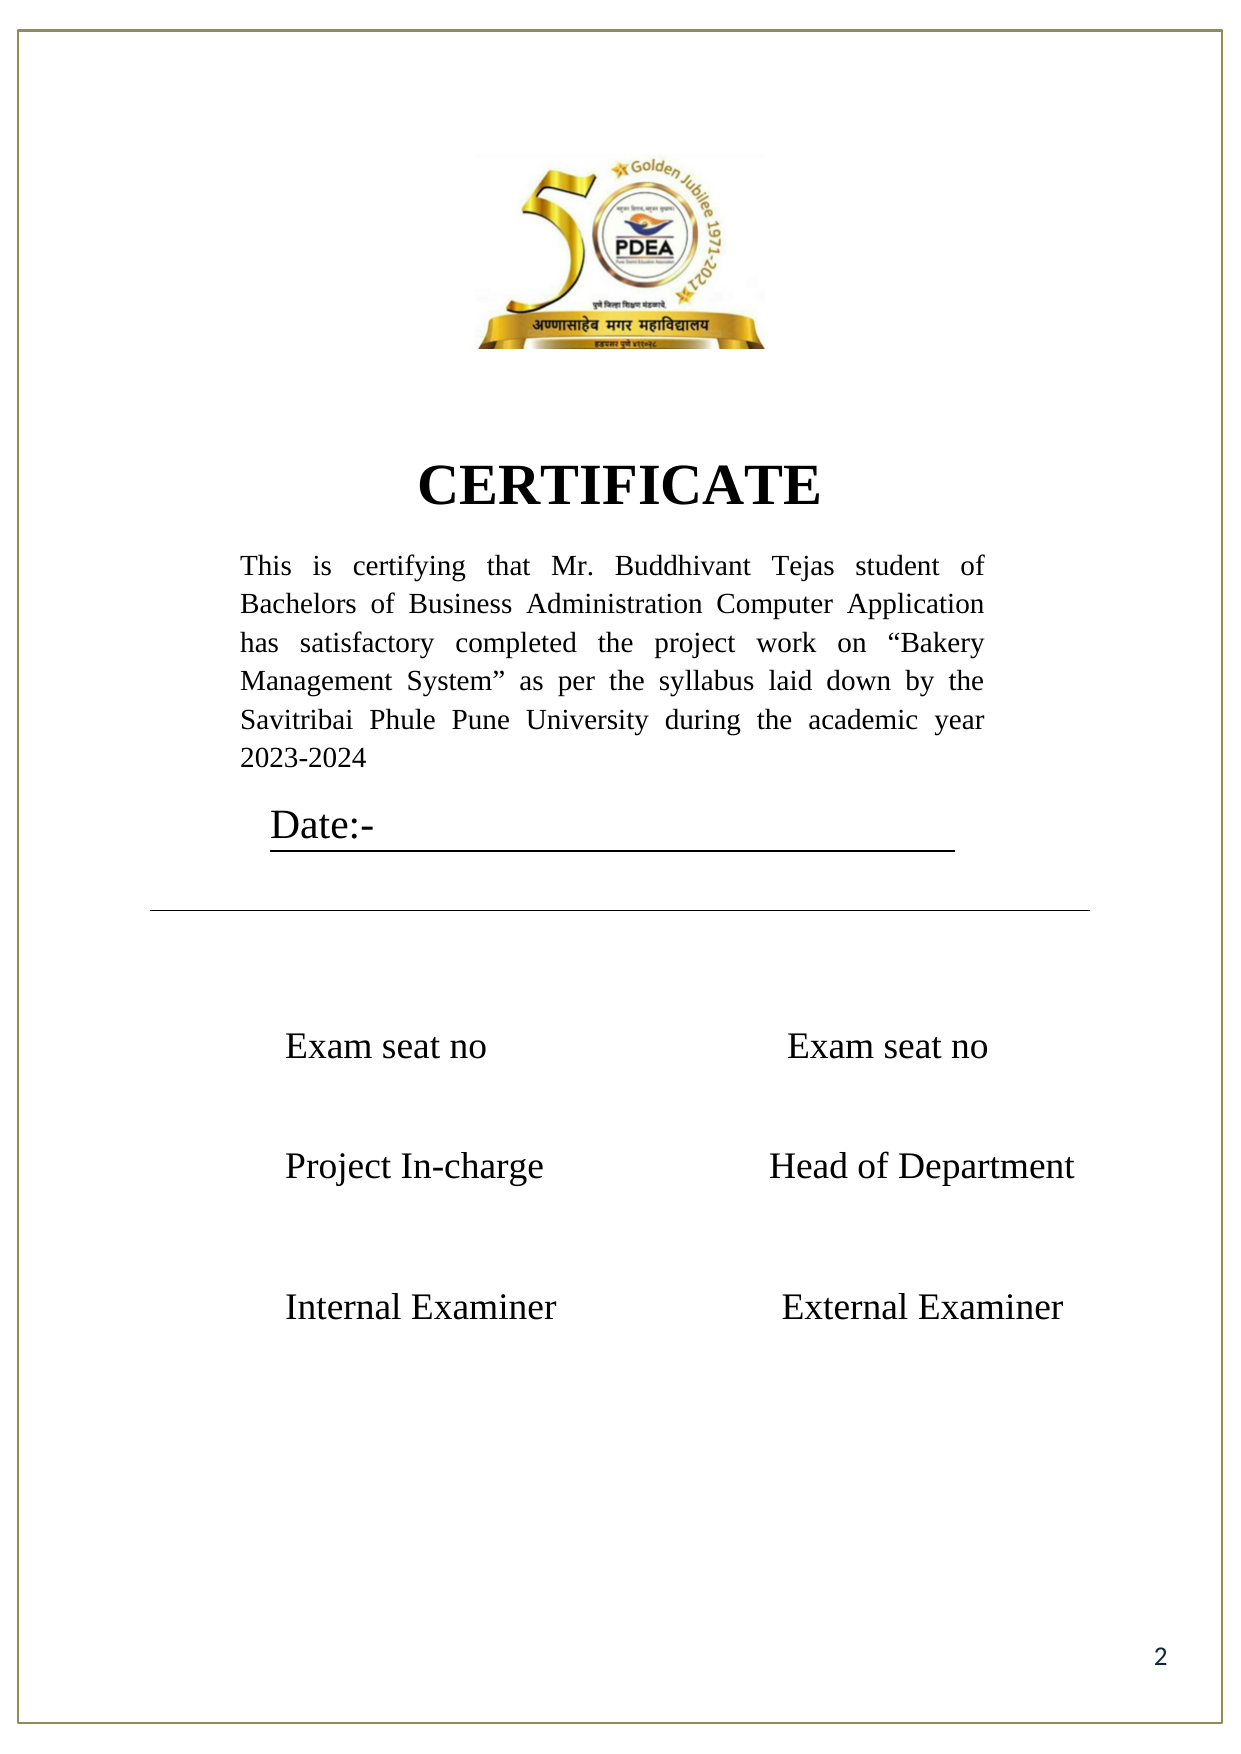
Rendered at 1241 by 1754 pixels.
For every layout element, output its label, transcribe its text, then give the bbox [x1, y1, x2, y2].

text This is certifying that Mr. Buddhivant Tejas student of Bachelors of Business Administration Computer Application has satisfactory completed the project work on “Bakery Management System” as per the syllabus laid down by the Savitribai Phule Pune University during the academic year 2023-2024 [240, 548, 985, 774]
picture [474, 154, 766, 349]
text Internal Examiner External Examiner [285, 1284, 1090, 1327]
text Project In-charge Head of Department [285, 1143, 1090, 1186]
text Exam seat no Exam seat no [285, 1023, 1090, 1066]
text Date:- [270, 800, 955, 850]
text CERTIFICATE [150, 450, 1090, 517]
